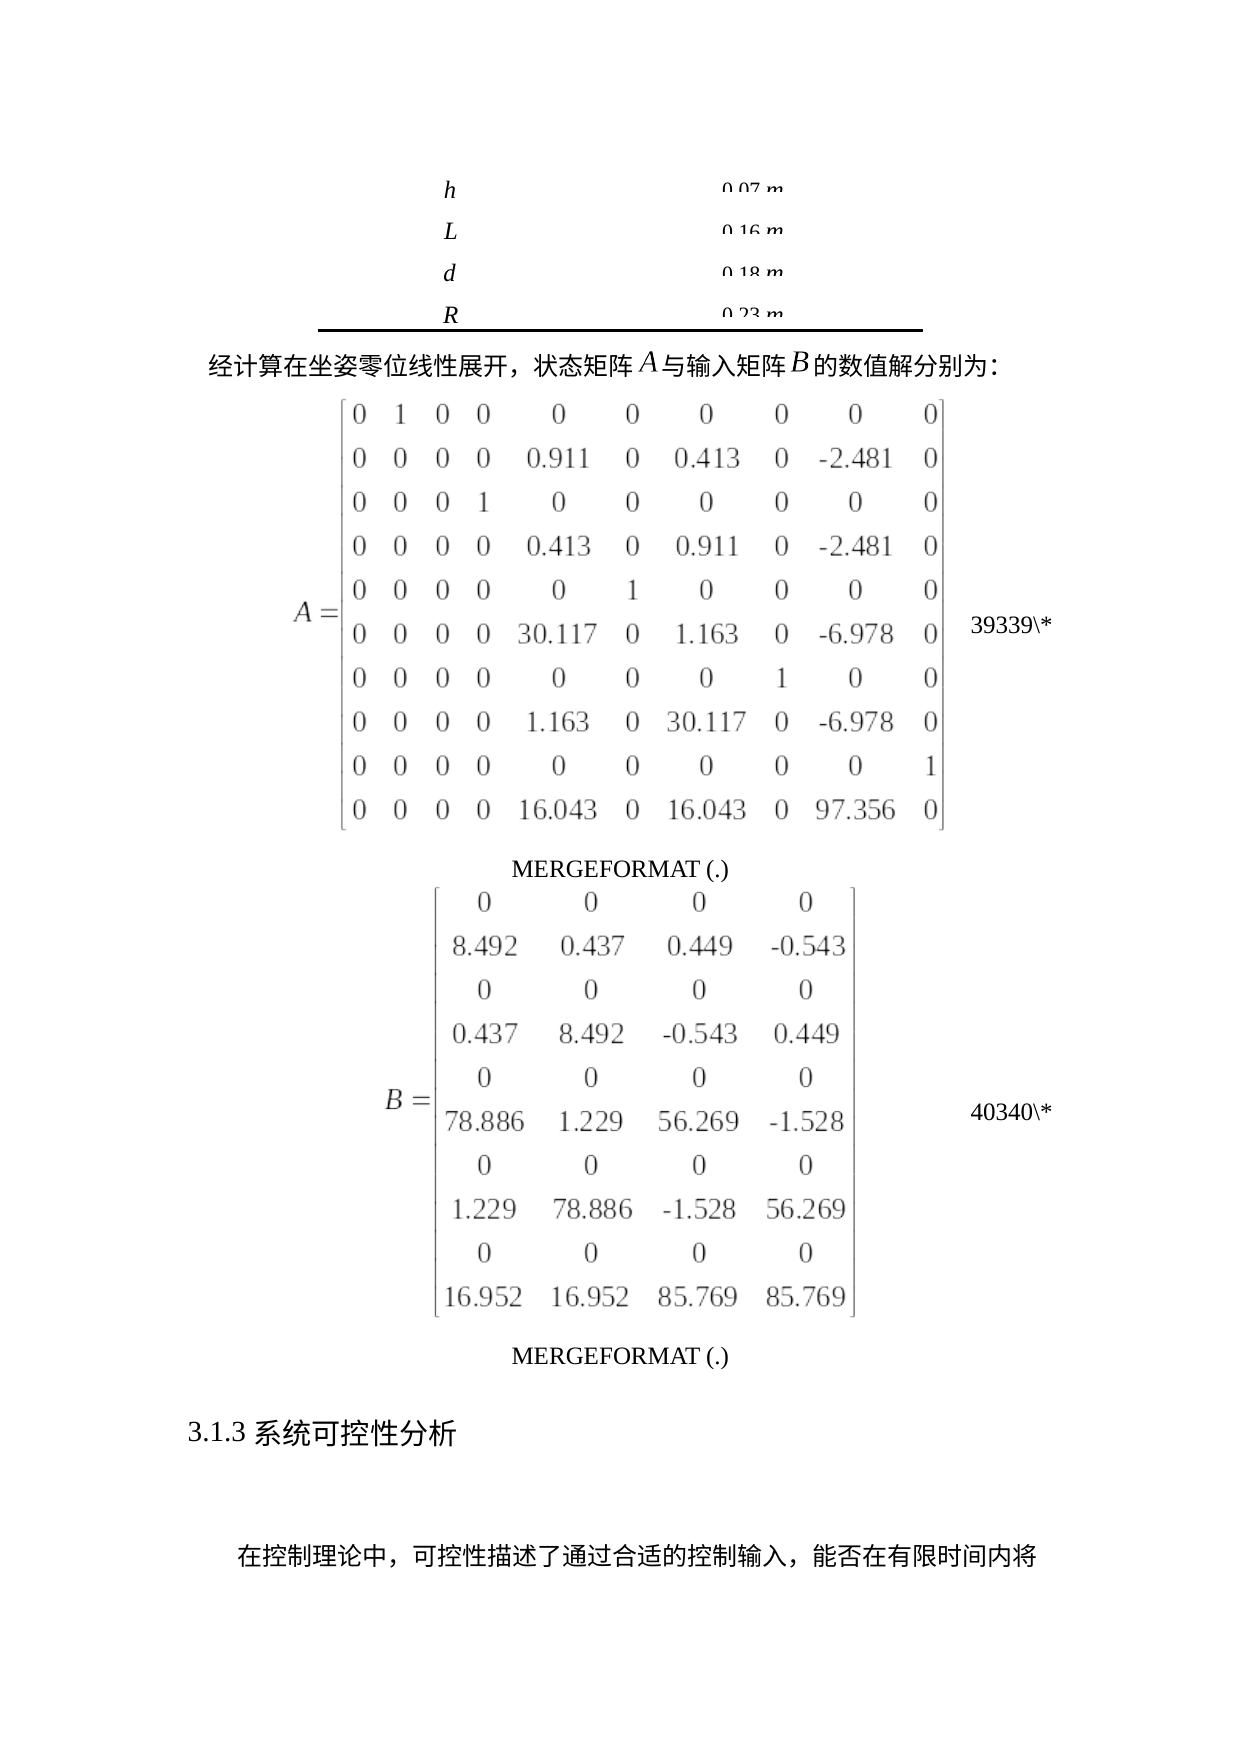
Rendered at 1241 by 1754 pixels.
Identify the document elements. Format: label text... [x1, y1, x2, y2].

table_cell [318, 204, 583, 245]
table_cell [318, 287, 583, 329]
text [187, 1522, 1053, 1587]
subtitle 系统可控性分析 [187, 1399, 1053, 1464]
table_cell 0.18 [583, 245, 923, 287]
table_cell [318, 162, 583, 204]
table_cell 0.16 [583, 204, 923, 245]
text 经计算在坐姿零位线性展开，状态矩阵与输入矩阵的数值解分别为： [187, 332, 1053, 397]
table_cell [318, 245, 583, 287]
table_cell 0.23 [583, 287, 923, 329]
table_cell 0.07 [583, 162, 923, 204]
